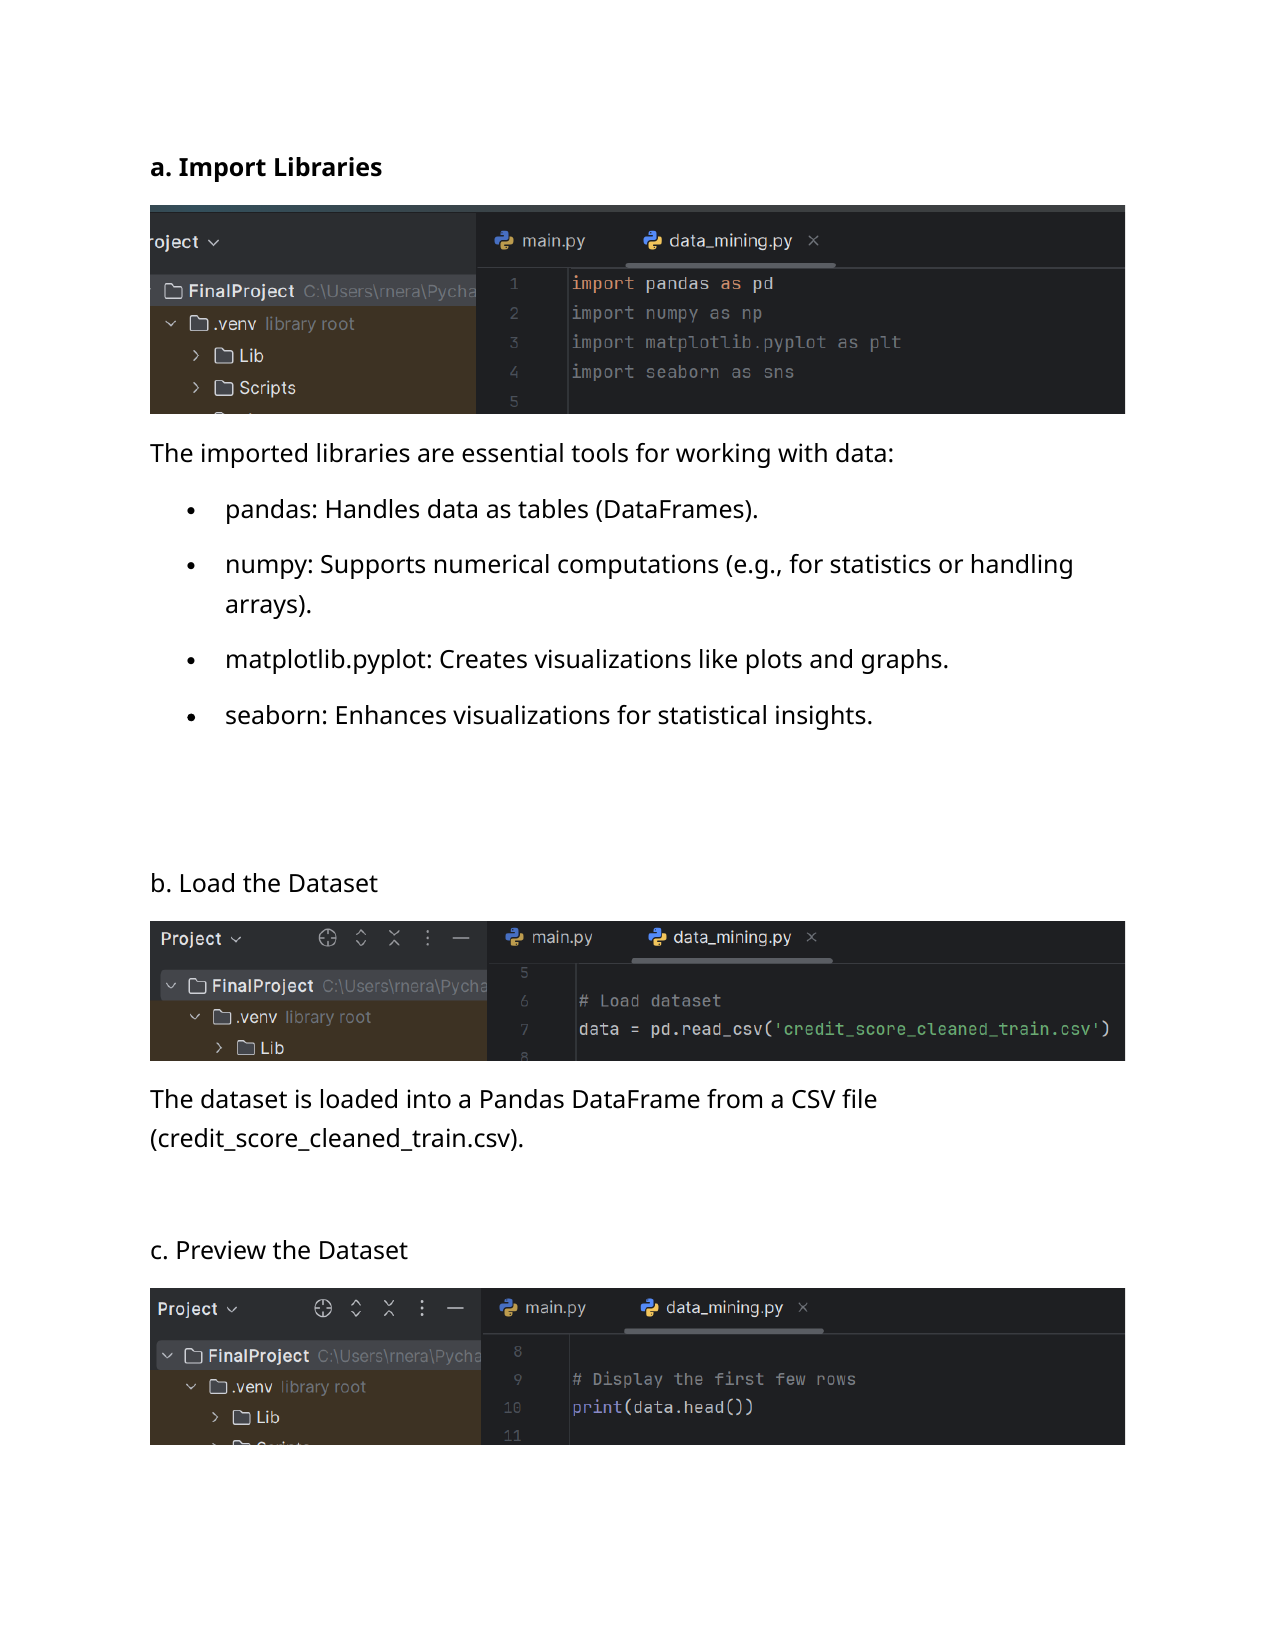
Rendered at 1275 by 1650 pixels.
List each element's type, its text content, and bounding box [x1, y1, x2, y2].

list numpy: Supports numerical computations (e.g., for statistics or handling arrays). [187, 547, 1125, 620]
list pandas: Handles data as tables (DataFrames). [187, 491, 1125, 525]
picture [150, 1288, 1125, 1445]
text b. Load the Dataset [150, 865, 1125, 899]
picture [150, 205, 1125, 414]
text c. Preview the Dataset [150, 1233, 1125, 1267]
text The imported libraries are essential tools for working with data: [150, 435, 1125, 469]
list seaborn: Enhances visualizations for statistical insights. [187, 698, 1125, 732]
text a. Import Libraries [150, 150, 1125, 184]
list matplotlib.pyplot: Creates visualizations like plots and graphs. [187, 642, 1125, 676]
text The dataset is loaded into a Pandas DataFrame from a CSV file (credit_score_cleaned_train.csv). [150, 1082, 1125, 1155]
picture [150, 921, 1125, 1061]
